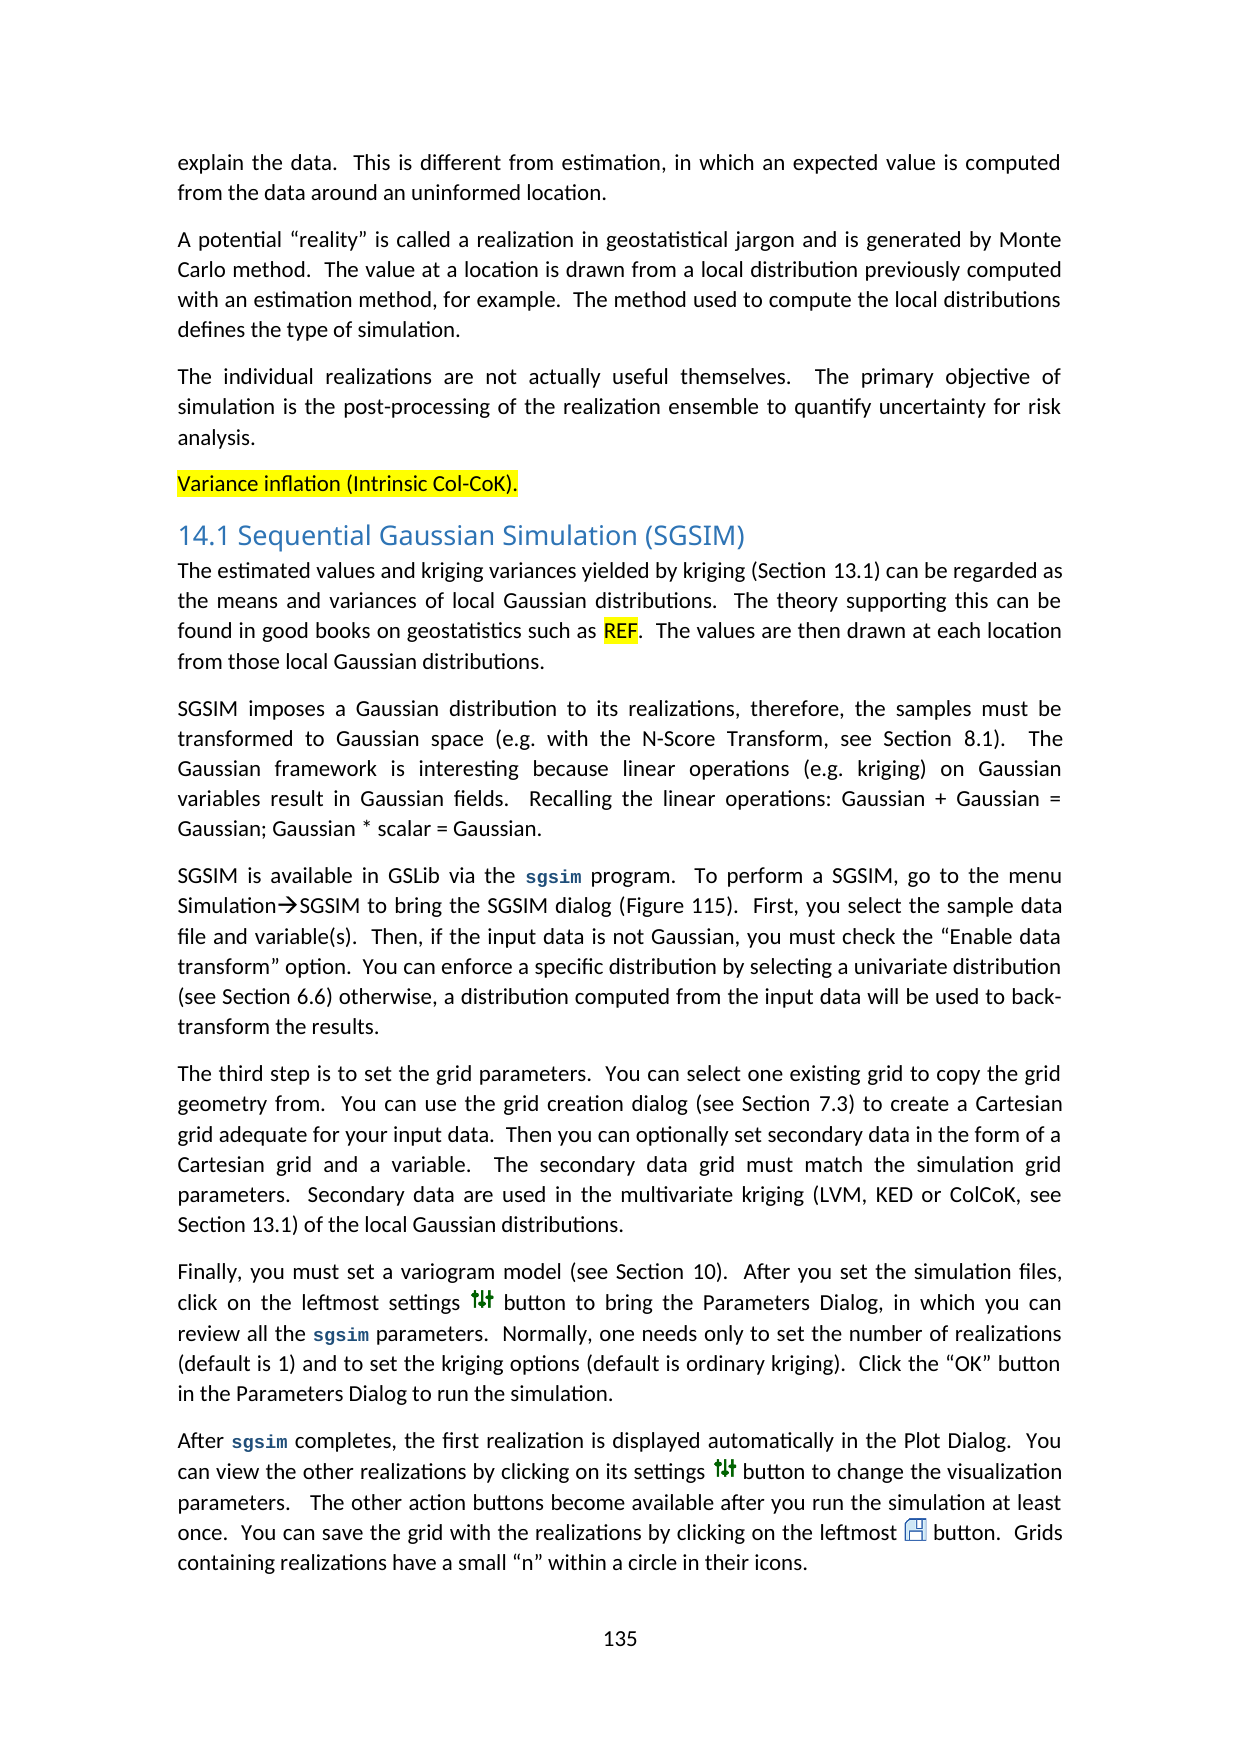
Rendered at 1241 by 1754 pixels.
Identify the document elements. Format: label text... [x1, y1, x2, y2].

text The individual realizations are not actually useful themselves. The primary objective of simulation is the post-processing of the realization ensemble to quantify uncertainty for risk analysis. [177, 362, 1063, 451]
picture [713, 1456, 737, 1480]
text SGSIM is available in GSLib via the sgsim program. To perform a SGSIM, go to the menu SimulationSGSIM to bring the SGSIM dialog (Figure 115). First, you select the sample data file and variable(s). Then, if the input data is not Gaussian, you must check the “Enable data transform” option. You can enforce a specific distribution by selecting a univariate distribution (see Section 6.6) otherwise, a distribution computed from the input data will be used to back-transform the results. [177, 861, 1063, 1040]
text Finally, you must set a variogram model (see Section 10). After you set the simulation files, click on the leftmost settings button to bring the Parameters Dialog, in which you can review all the sgsim parameters. Normally, one needs only to set the number of realizations (default is 1) and to set the kriging options (default is ordinary kriging). Click the “OK” button in the Parameters Dialog to run the simulation. [177, 1257, 1063, 1407]
text A potential “reality” is called a realization in geostatistical jargon and is generated by Monte Carlo method. The value at a location is drawn from a local distribution previously computed with an estimation method, for example. The method used to compute the local distributions defines the type of simulation. [177, 225, 1063, 343]
text The estimated values and kriging variances yielded by kriging (Section 13.1) can be regarded as the means and variances of local Gaussian distributions. The theory supporting this can be found in good books on geostatistics such as REF. The values are then drawn at each location from those local Gaussian distributions. [177, 556, 1063, 675]
text SGSIM imposes a Gaussian distribution to its realizations, therefore, the samples must be transformed to Gaussian space (e.g. with the N-Score Transform, see Section 8.1). The Gaussian framework is interesting because linear operations (e.g. kriging) on Gaussian variables result in Gaussian fields. Recalling the linear operations: Gaussian + Gaussian = Gaussian; Gaussian * scalar = Gaussian. [177, 694, 1063, 842]
subtitle Sequential Gaussian Simulation (SGSIM) [177, 516, 1063, 553]
text Variance inflation (Intrinsic Col-CoK). [177, 469, 1063, 497]
picture [904, 1518, 927, 1541]
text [177, 148, 1063, 206]
picture [470, 1287, 494, 1311]
text The third step is to set the grid parameters. You can select one existing grid to copy the grid geometry from. You can use the grid creation dialog (see Section 7.3) to create a Cartesian grid adequate for your input data. Then you can optionally set secondary data in the form of a Cartesian grid and a variable. The secondary data grid must match the simulation grid parameters. Secondary data are used in the multivariate kriging (LVM, KED or ColCoK, see Section 13.1) of the local Gaussian distributions. [177, 1059, 1063, 1238]
text After sgsim completes, the first realization is displayed automatically in the Plot Dialog. You can view the other realizations by clicking on its settings button to change the visualization parameters. The other action buttons become available after you run the simulation at least once. You can save the grid with the realizations by clicking on the leftmost button. Grids containing realizations have a small “n” within a circle in their icons. [177, 1426, 1063, 1576]
